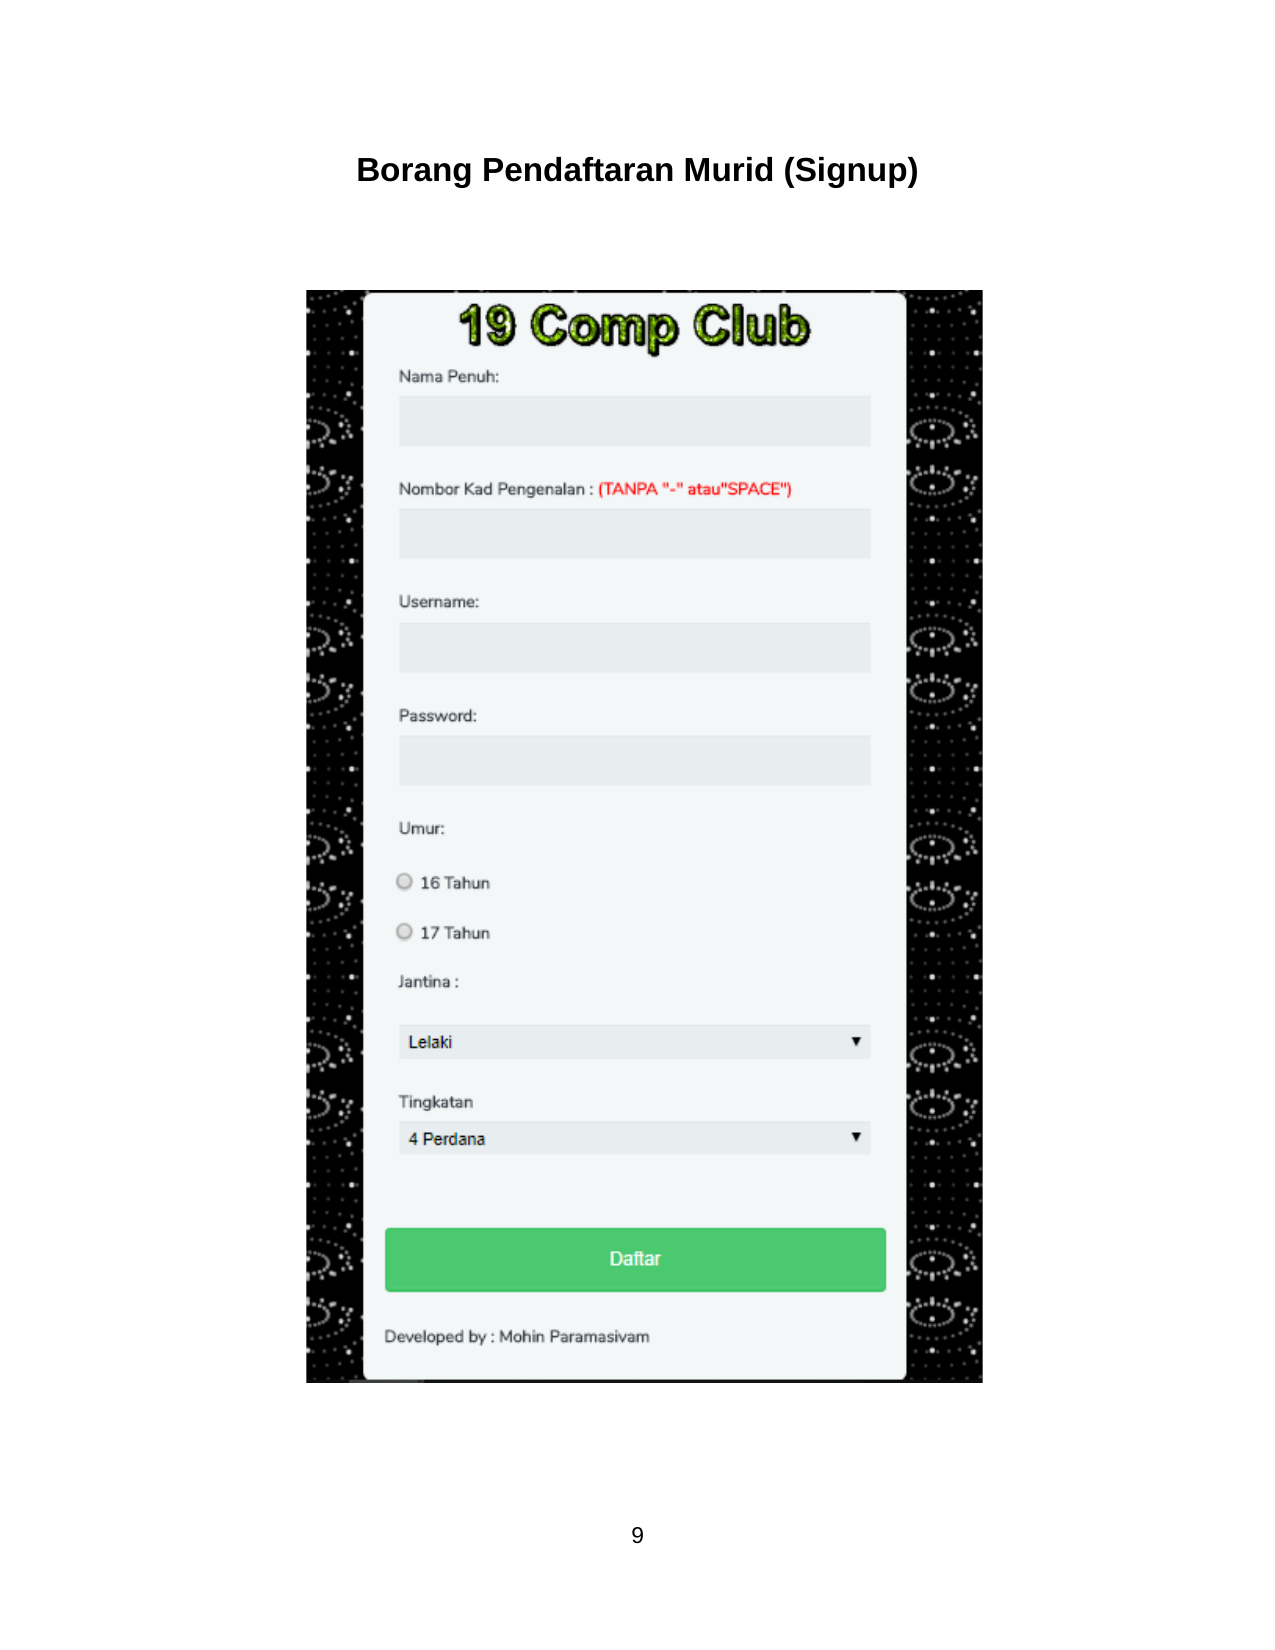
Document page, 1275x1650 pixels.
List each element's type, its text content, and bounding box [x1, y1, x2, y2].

text Borang Pendaftaran Murid (Signup) [150, 150, 1125, 188]
picture [304, 290, 982, 1382]
